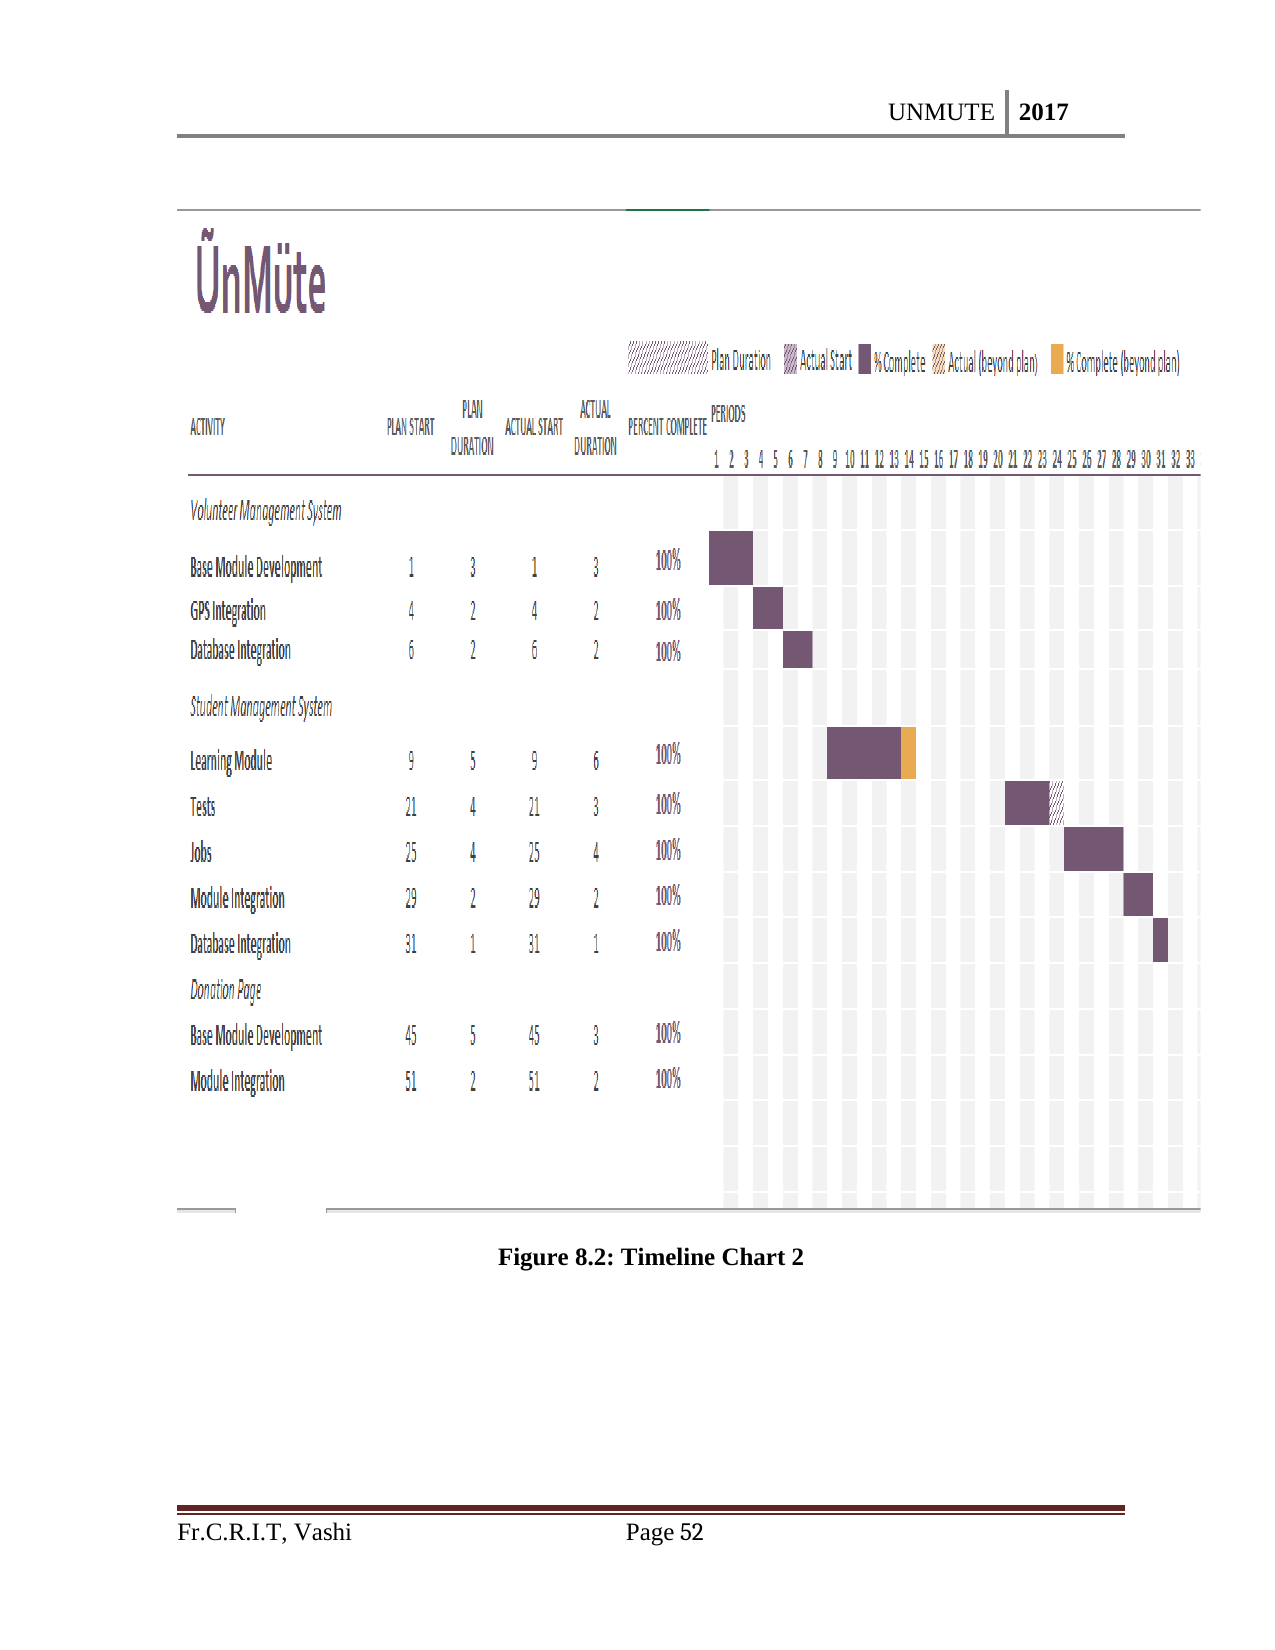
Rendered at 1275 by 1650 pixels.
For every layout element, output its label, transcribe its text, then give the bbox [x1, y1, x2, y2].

text Figure 8.2: Timeline Chart 2 [177, 1213, 1125, 1271]
picture [177, 209, 1201, 1213]
